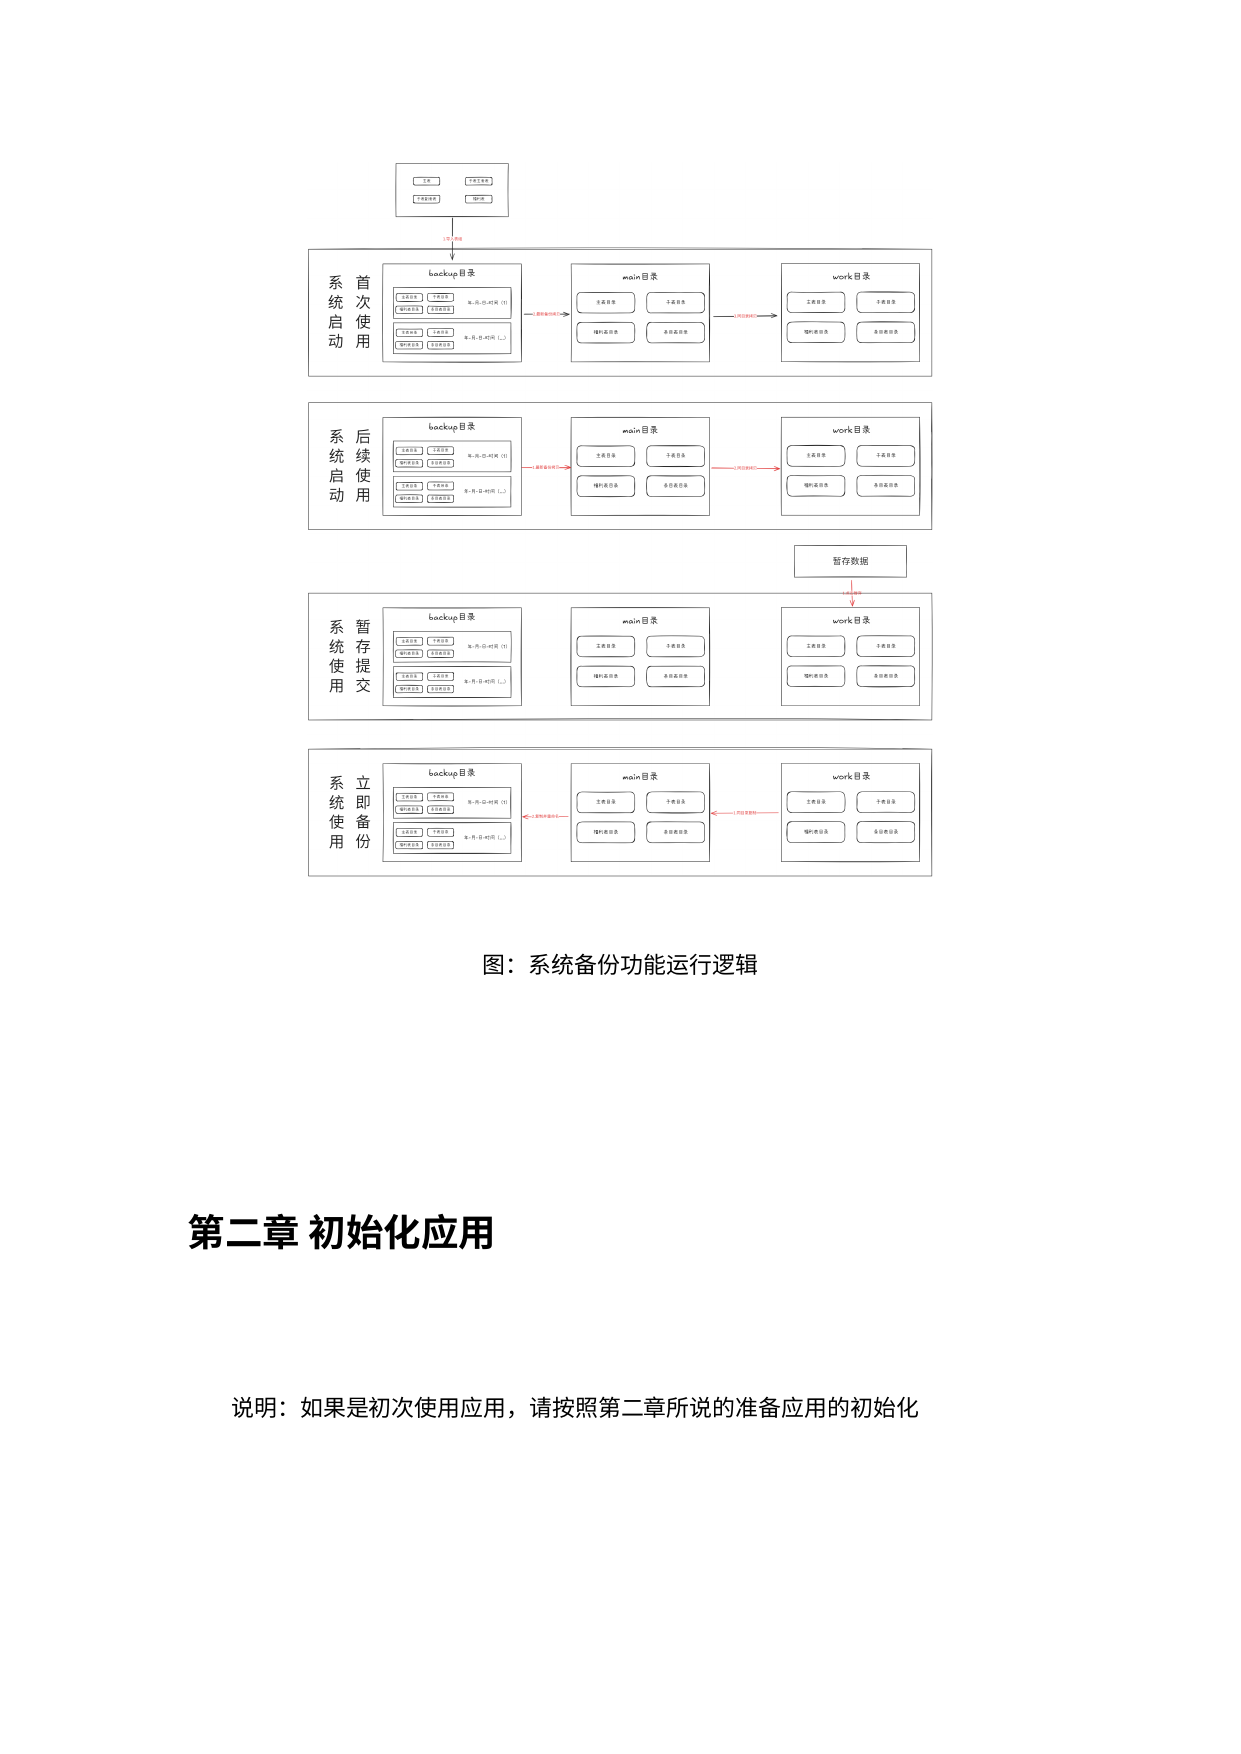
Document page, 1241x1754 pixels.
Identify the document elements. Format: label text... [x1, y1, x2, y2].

text 说明：如果是初次使用应用，请按照第二章所说的准备应用的初始化 [187, 1373, 1053, 1438]
picture [307, 162, 934, 878]
subtitle 第二章 初始化应用 [187, 1198, 1053, 1263]
text 图：系统备份功能运行逻辑 [187, 931, 1053, 996]
